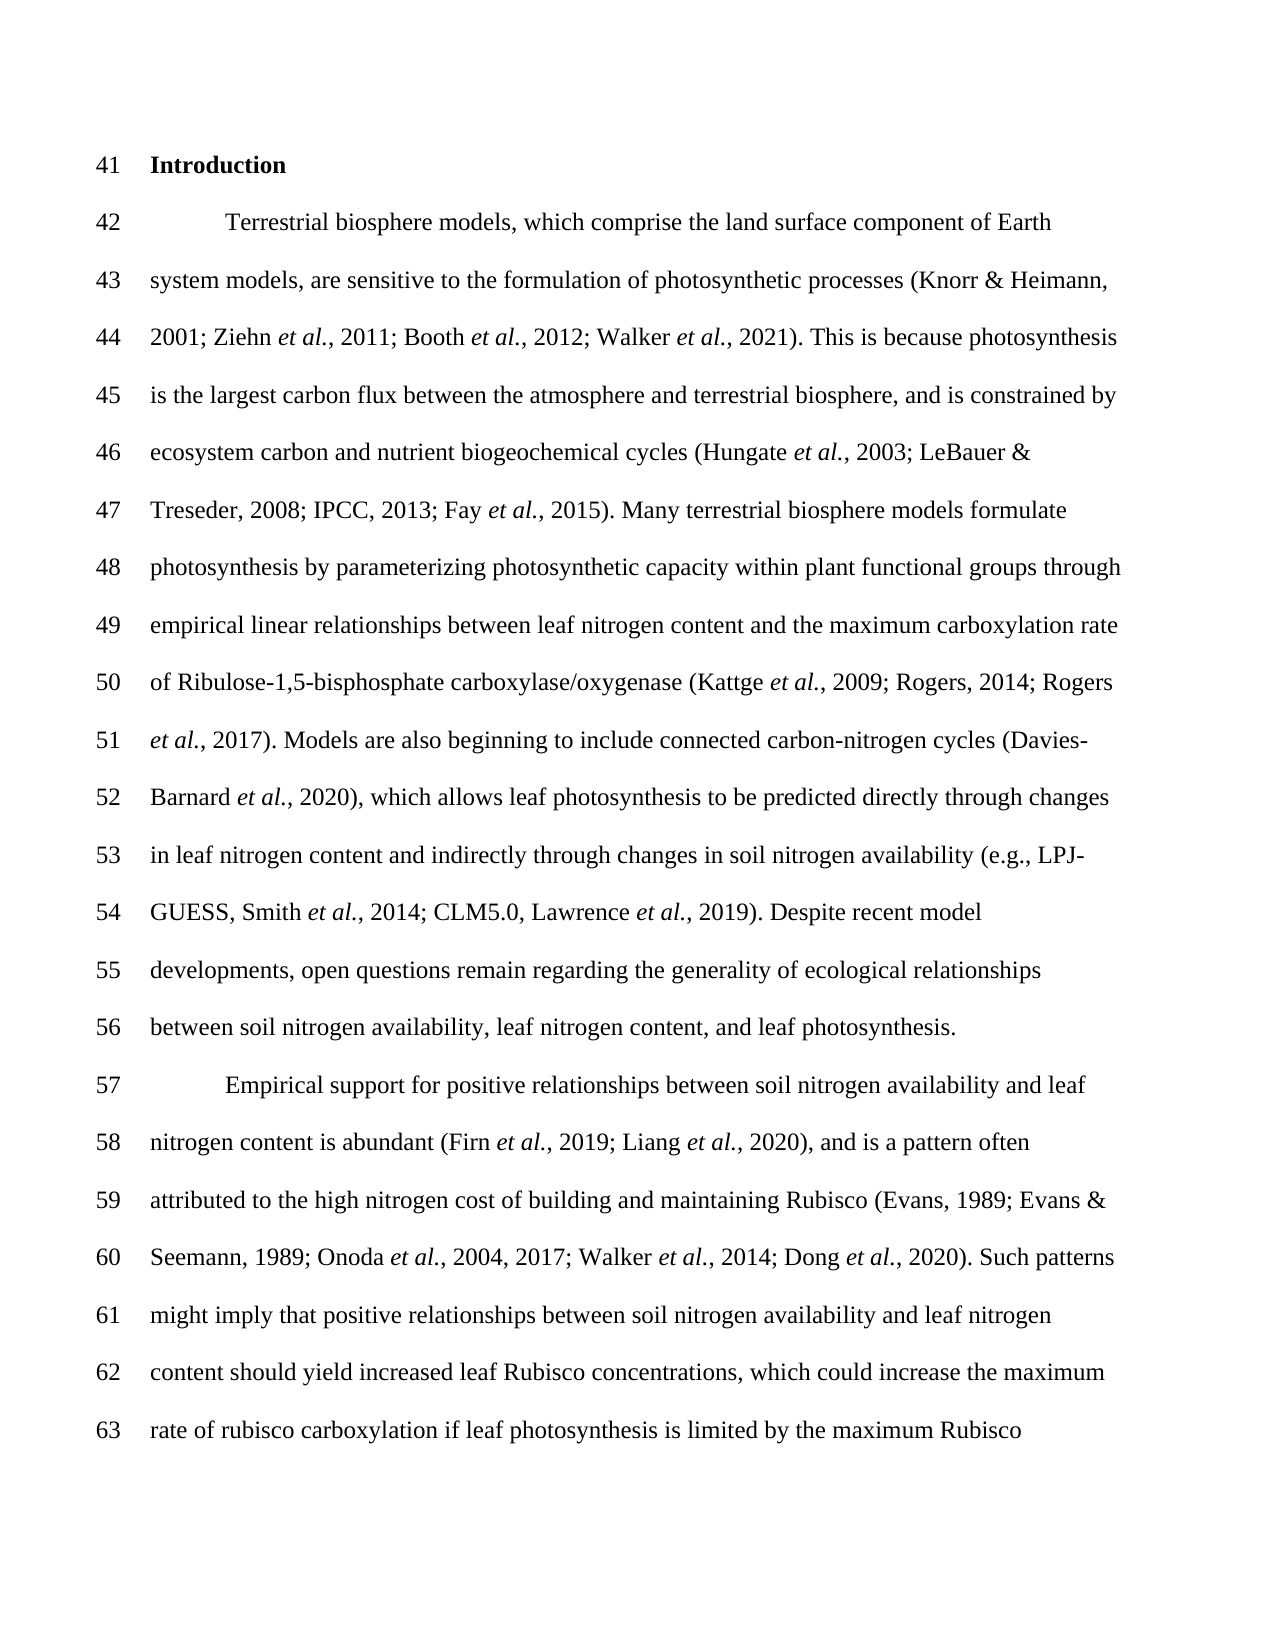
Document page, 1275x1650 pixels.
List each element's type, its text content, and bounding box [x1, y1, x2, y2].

text Terrestrial biosphere models, which comprise the land surface component of Earth system models, are sensitive to the formulation of photosynthetic processes (Knorr & Heimann, 2001; Ziehn et al., 2011; Booth et al., 2012; Walker et al., 2021). This is because photosynthesis is the largest carbon flux between the atmosphere and terrestrial biosphere, and is constrained by ecosystem carbon and nutrient biogeochemical cycles (Hungate et al., 2003; LeBauer & Treseder, 2008; IPCC, 2013; Fay et al., 2015). Many terrestrial biosphere models formulate photosynthesis by parameterizing photosynthetic capacity within plant functional groups through empirical linear relationships between leaf nitrogen content and the maximum carboxylation rate of Ribulose-1,5-bisphosphate carboxylase/oxygenase (Kattge et al., 2009; Rogers, 2014; Rogers et al., 2017). Models are also beginning to include connected carbon-nitrogen cycles (Davies-Barnard et al., 2020), which allows leaf photosynthesis to be predicted directly through changes in leaf nitrogen content and indirectly through changes in soil nitrogen availability (e.g., LPJ-GUESS, Smith et al., 2014; CLM5.0, Lawrence et al., 2019). Despite recent model developments, open questions remain regarding the generality of ecological relationships between soil nitrogen availability, leaf nitrogen content, and leaf photosynthesis. [150, 207, 1125, 1041]
text Introduction [150, 150, 1125, 179]
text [150, 1070, 1125, 1444]
